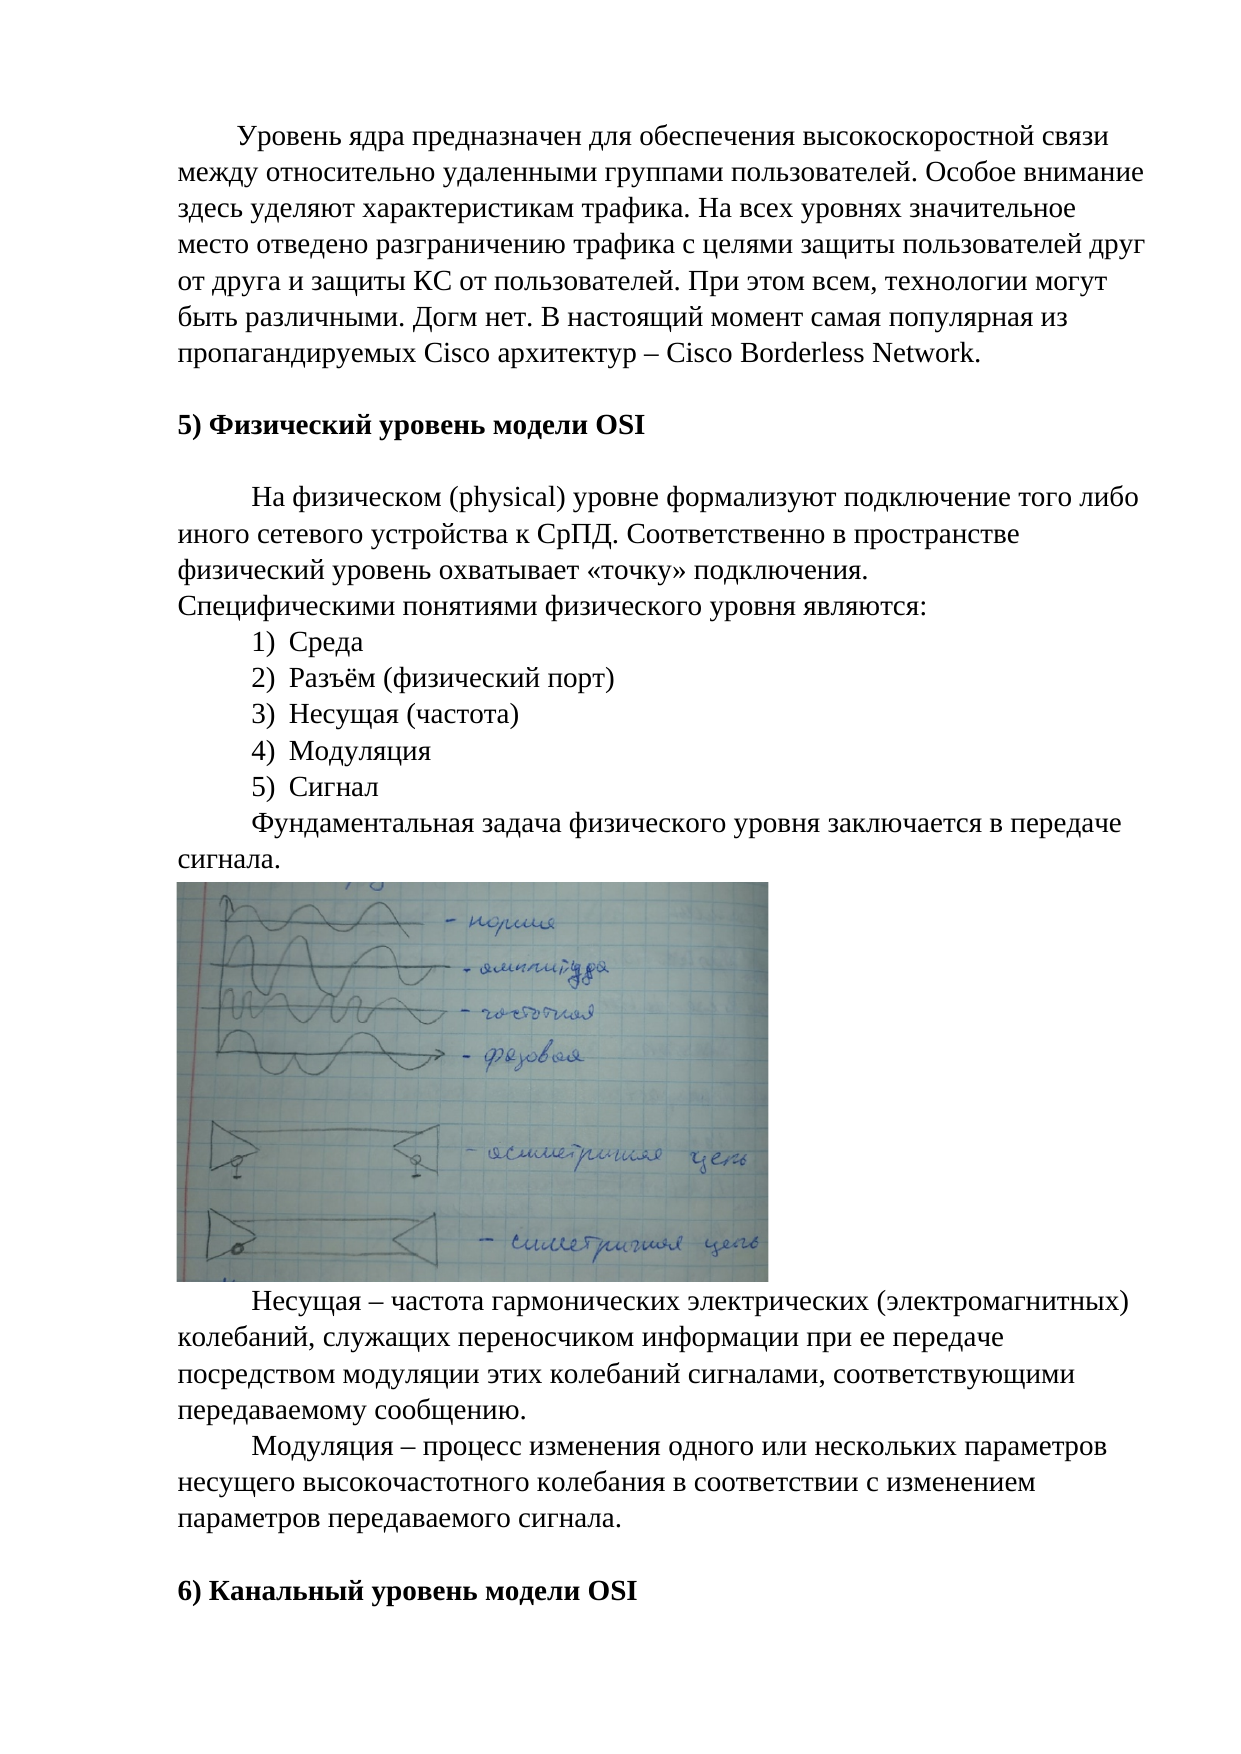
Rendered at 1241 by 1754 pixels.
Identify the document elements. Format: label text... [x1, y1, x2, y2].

list Сигнал [251, 769, 1152, 802]
list Модуляция [251, 733, 1152, 766]
text 6) Канальный уровень модели OSI [177, 1573, 1152, 1606]
text Специфическими понятиями физического уровня являются: [177, 588, 1152, 622]
list Среда [251, 624, 1152, 658]
text Фундаментальная задача физического уровня заключается в передаче сигнала. [177, 805, 1152, 874]
list Разъём (физический порт) [251, 660, 1152, 694]
text 5) Физический уровень модели OSI [177, 407, 1152, 441]
picture [176, 882, 769, 1282]
text Уровень ядра предназначен для обеспечения высокоскоростной связи между относительно удаленными группами пользователей. Особое внимание здесь уделяют характеристикам трафика. На всех уровнях значительное место отведено разграничению трафика с целями защиты пользователей друг от друга и защиты КС от пользователей. При этом всем, технологии могут быть различными. Догм нет. В настоящий момент самая популярная из пропагандируемых Cisco архитектур – Cisco Borderless Network. [177, 118, 1152, 368]
text Несущая – частота гармонических электрических (электромагнитных) колебаний, служащих переносчиком информации при ее передаче посредством модуляции этих колебаний сигналами, соответствующими передаваемому сообщению. [177, 1283, 1152, 1425]
list Несущая (частота) [251, 696, 1152, 730]
text иного сетевого устройства к СрПД. Соответственно в пространстве физический уровень охватывает «точку» подключения. [177, 516, 1152, 585]
text На физическом (physical) уровне формализуют подключение того либо [177, 479, 1152, 513]
text Модуляция – процесс изменения одного или нескольких параметров несущего высокочастотного колебания в соответствии с изменением параметров передаваемого сигнала. [177, 1428, 1152, 1534]
